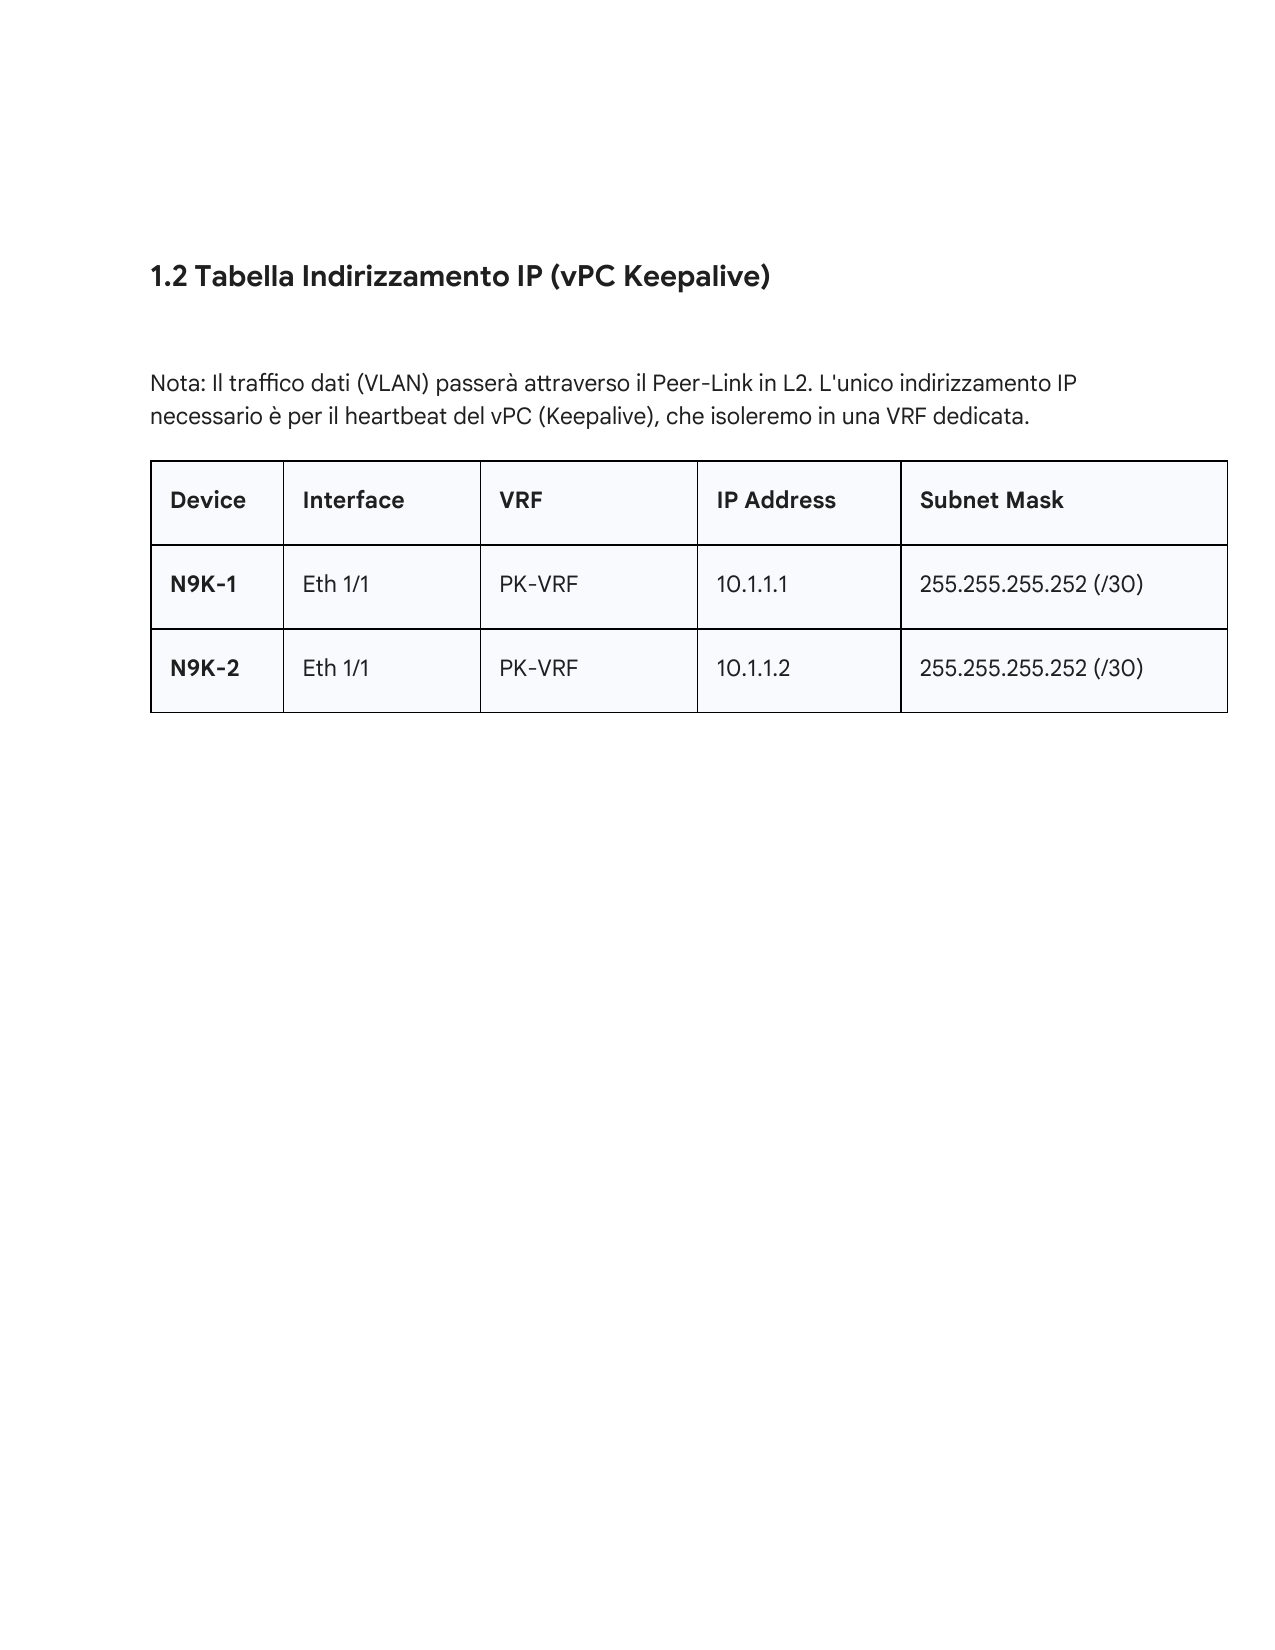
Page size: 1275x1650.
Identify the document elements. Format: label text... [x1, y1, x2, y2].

table_cell 10.1.1.2 [698, 630, 900, 712]
table_cell PK-VRF [481, 630, 697, 712]
table_cell N9K-2 [152, 630, 283, 712]
table_header Interface [284, 462, 480, 544]
table_cell PK-VRF [481, 546, 697, 628]
text Nota: Il traffico dati (VLAN) passerà attraverso il Peer-Link in L2. L'unico indirizzamento IP necessario è per il heartbeat del vPC (Keepalive), che isoleremo in una VRF dedicata. [150, 369, 1125, 431]
table_header Device [152, 462, 283, 544]
table_header VRF [481, 462, 697, 544]
subtitle 1.2 Tabella Indirizzamento IP (vPC Keepalive) [150, 258, 1125, 294]
table_header IP Address [698, 462, 900, 544]
table_cell 255.255.255.252 (/30) [902, 546, 1227, 628]
table_cell Eth 1/1 [284, 630, 480, 712]
table_cell 255.255.255.252 (/30) [902, 630, 1227, 712]
table_cell N9K-1 [152, 546, 283, 628]
table_cell 10.1.1.1 [698, 546, 900, 628]
table_cell Eth 1/1 [284, 546, 480, 628]
table_header Subnet Mask [902, 462, 1227, 544]
